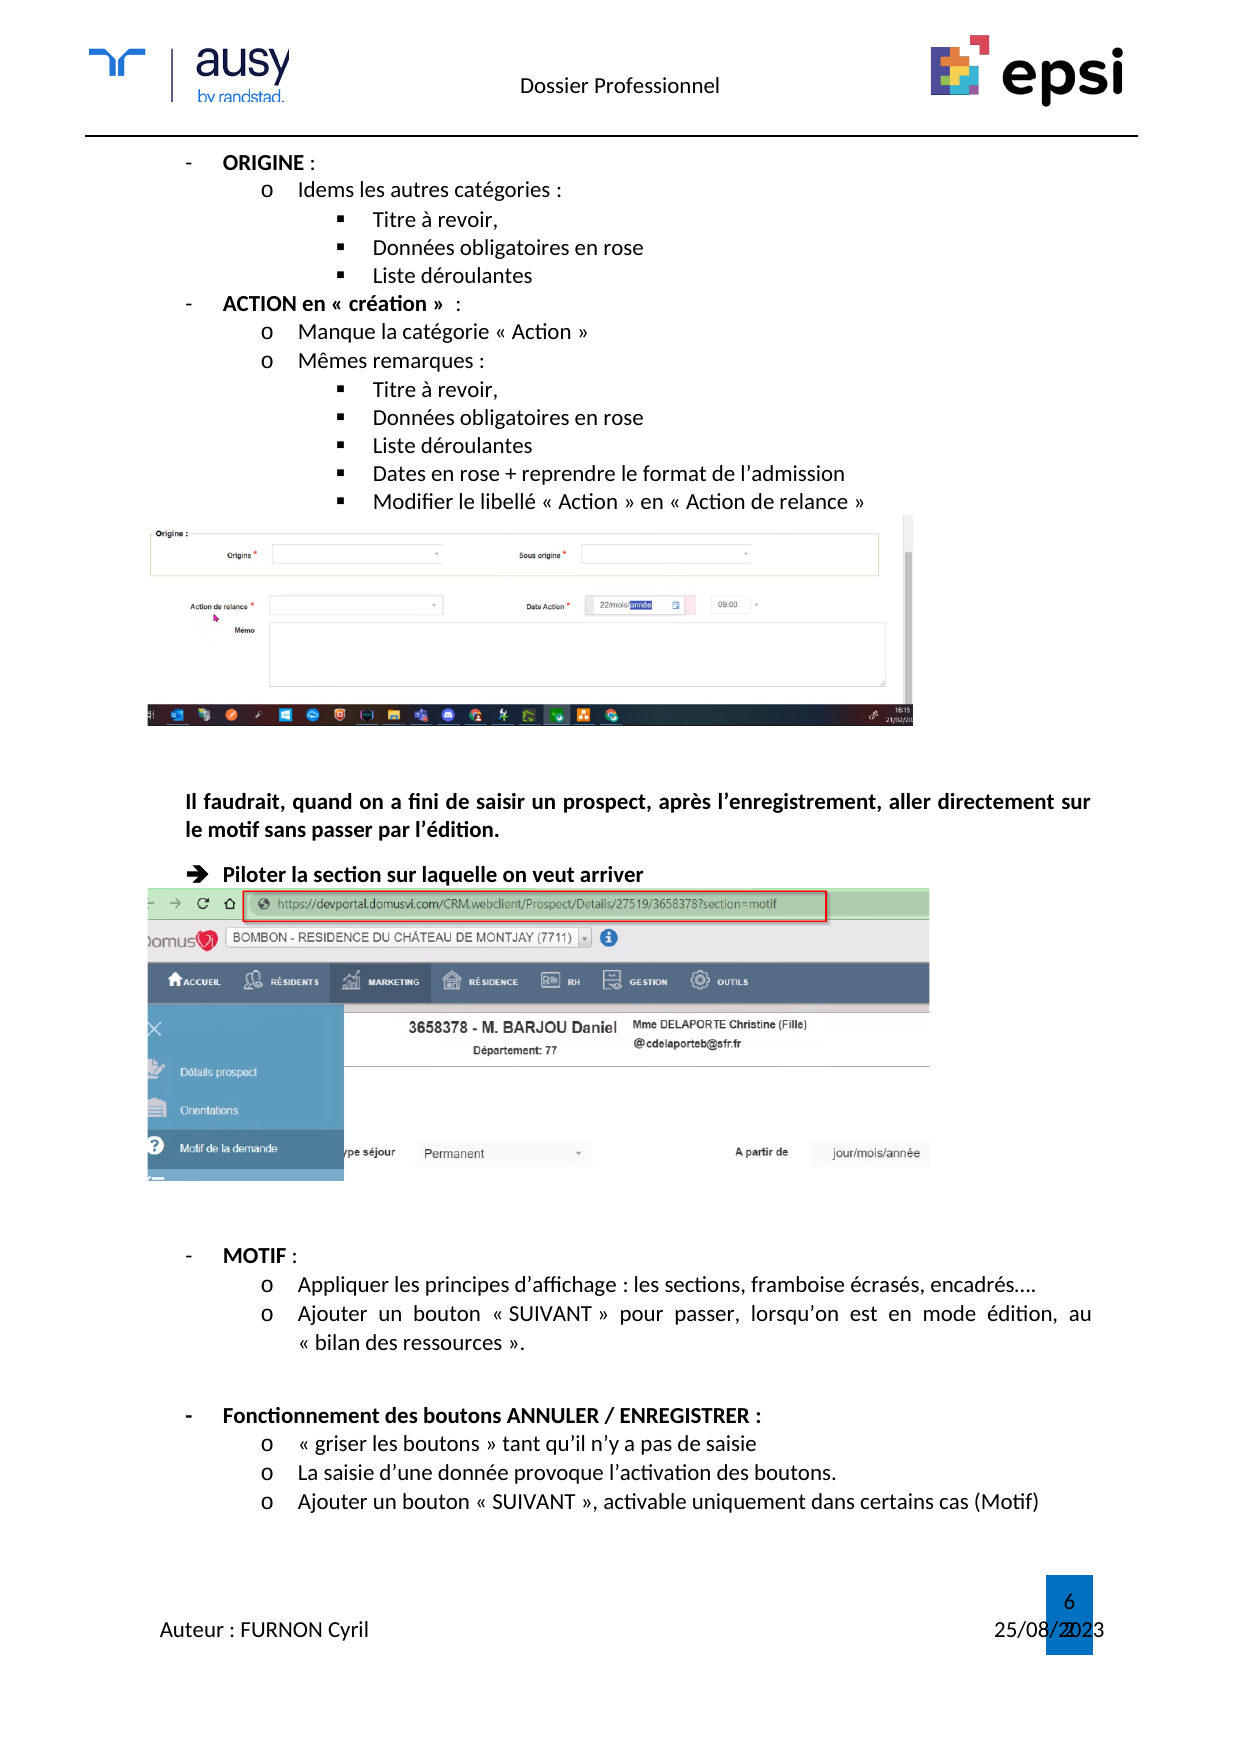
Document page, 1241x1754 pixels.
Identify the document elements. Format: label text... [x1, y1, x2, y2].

list Liste déroulantes [335, 261, 1093, 289]
list Manque la catégorie « Action » [260, 317, 1093, 346]
list Modifier le libellé « Action » en « Action de relance » [335, 487, 1093, 515]
list Mêmes remarques : [260, 346, 1093, 375]
list Ajouter un bouton « SUIVANT » pour passer, lorsqu’on est en mode édition, au « bilan des ressources ». [260, 1299, 1093, 1356]
picture [88, 48, 289, 102]
picture [147, 515, 913, 726]
list Fonctionnement des boutons ANNULER / ENREGISTRER : [185, 1401, 1093, 1429]
list Appliquer les principes d’affichage : les sections, framboise écrasés, encadrés…. [260, 1270, 1093, 1299]
list Titre à revoir, [335, 375, 1093, 403]
list Ajouter un bouton « SUIVANT », activable uniquement dans certains cas (Motif) [260, 1487, 1093, 1516]
list Piloter la section sur laquelle on veut arriver [185, 860, 1093, 888]
list MOTIF : [185, 1242, 1093, 1270]
list Données obligatoires en rose [335, 233, 1093, 261]
list Dates en rose + reprendre le format de l’admission [335, 459, 1093, 487]
text Il faudrait, quand on a fini de saisir un prospect, après l’enregistrement, aller directement sur le motif sans passer par l’édition. [185, 787, 1093, 843]
list « griser les boutons » tant qu’il n’y a pas de saisie [260, 1429, 1093, 1458]
list La saisie d’une donnée provoque l’activation des boutons. [260, 1458, 1093, 1487]
list Liste déroulantes [335, 431, 1093, 459]
picture [147, 888, 930, 1181]
list ORIGINE : [185, 148, 1093, 176]
list ACTION en « création » : [185, 289, 1093, 317]
list Données obligatoires en rose [335, 403, 1093, 431]
list Idems les autres catégories : [260, 176, 1093, 205]
list Titre à revoir, [335, 205, 1093, 233]
